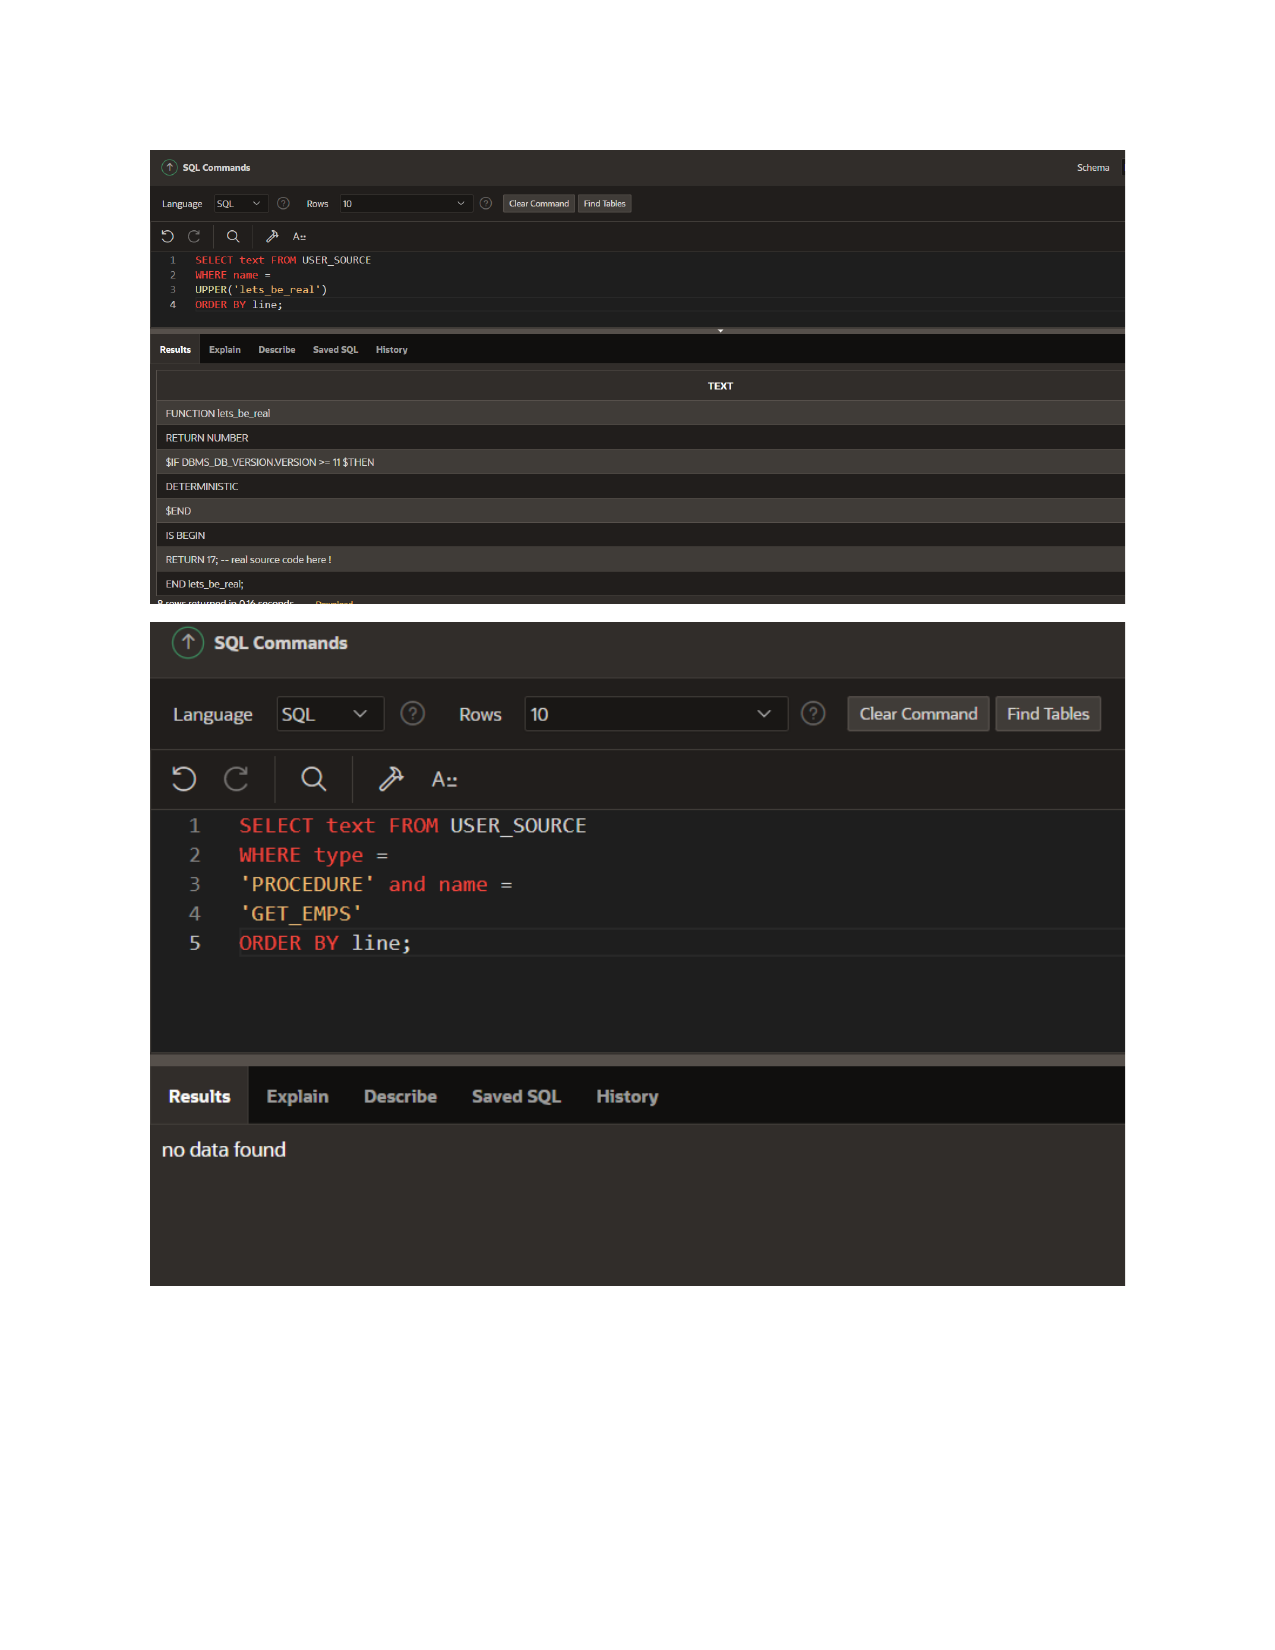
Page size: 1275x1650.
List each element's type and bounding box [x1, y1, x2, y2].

picture [150, 150, 1125, 604]
picture [150, 622, 1125, 1286]
